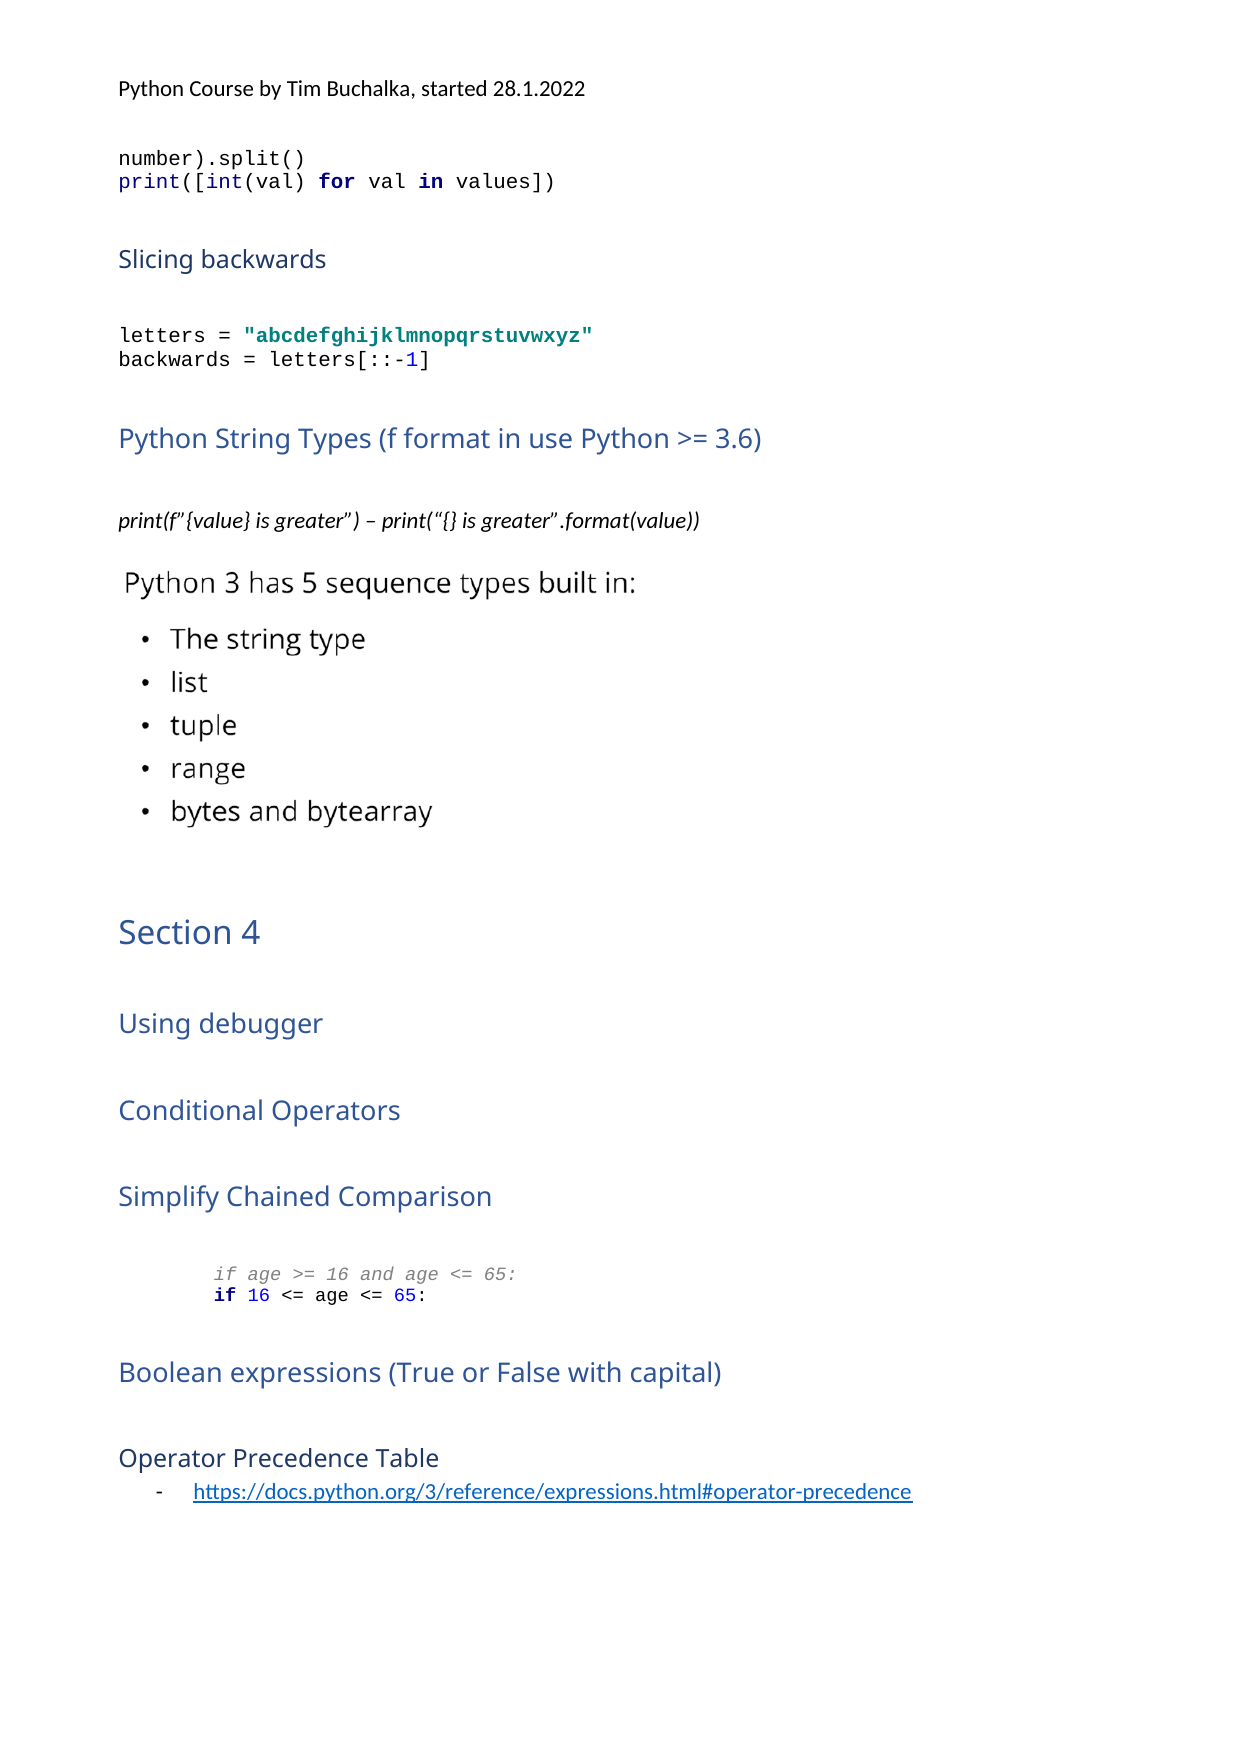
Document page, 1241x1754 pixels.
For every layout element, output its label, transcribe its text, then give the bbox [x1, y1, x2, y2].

subtitle Boolean expressions (True or False with capital) [118, 1354, 1122, 1391]
subtitle Simplify Chained Comparison [118, 1178, 1122, 1214]
subtitle Conditional Operators [118, 1091, 1122, 1128]
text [118, 148, 1122, 195]
subtitle Python String Types (f format in use Python >= 3.6) [118, 419, 1122, 456]
subtitle Operator Precedence Table [118, 1440, 1122, 1474]
text print(f”{value} is greater”) – print(“{} is greater”.format(value)) [118, 506, 1122, 534]
subtitle Section 4 [118, 908, 1122, 954]
text letters = "abcdefghijklmnopqrstuvwxyz" backwards = letters[::-1] [118, 325, 1122, 373]
list https://docs.python.org/3/reference/expressions.html#operator-precedence [156, 1477, 1122, 1505]
text if age >= 16 and age <= 65: if 16 <= age <= 65: [213, 1264, 1122, 1307]
subtitle Slicing backwards [118, 242, 1122, 276]
picture [118, 553, 648, 835]
subtitle Using debugger [118, 1004, 1122, 1041]
